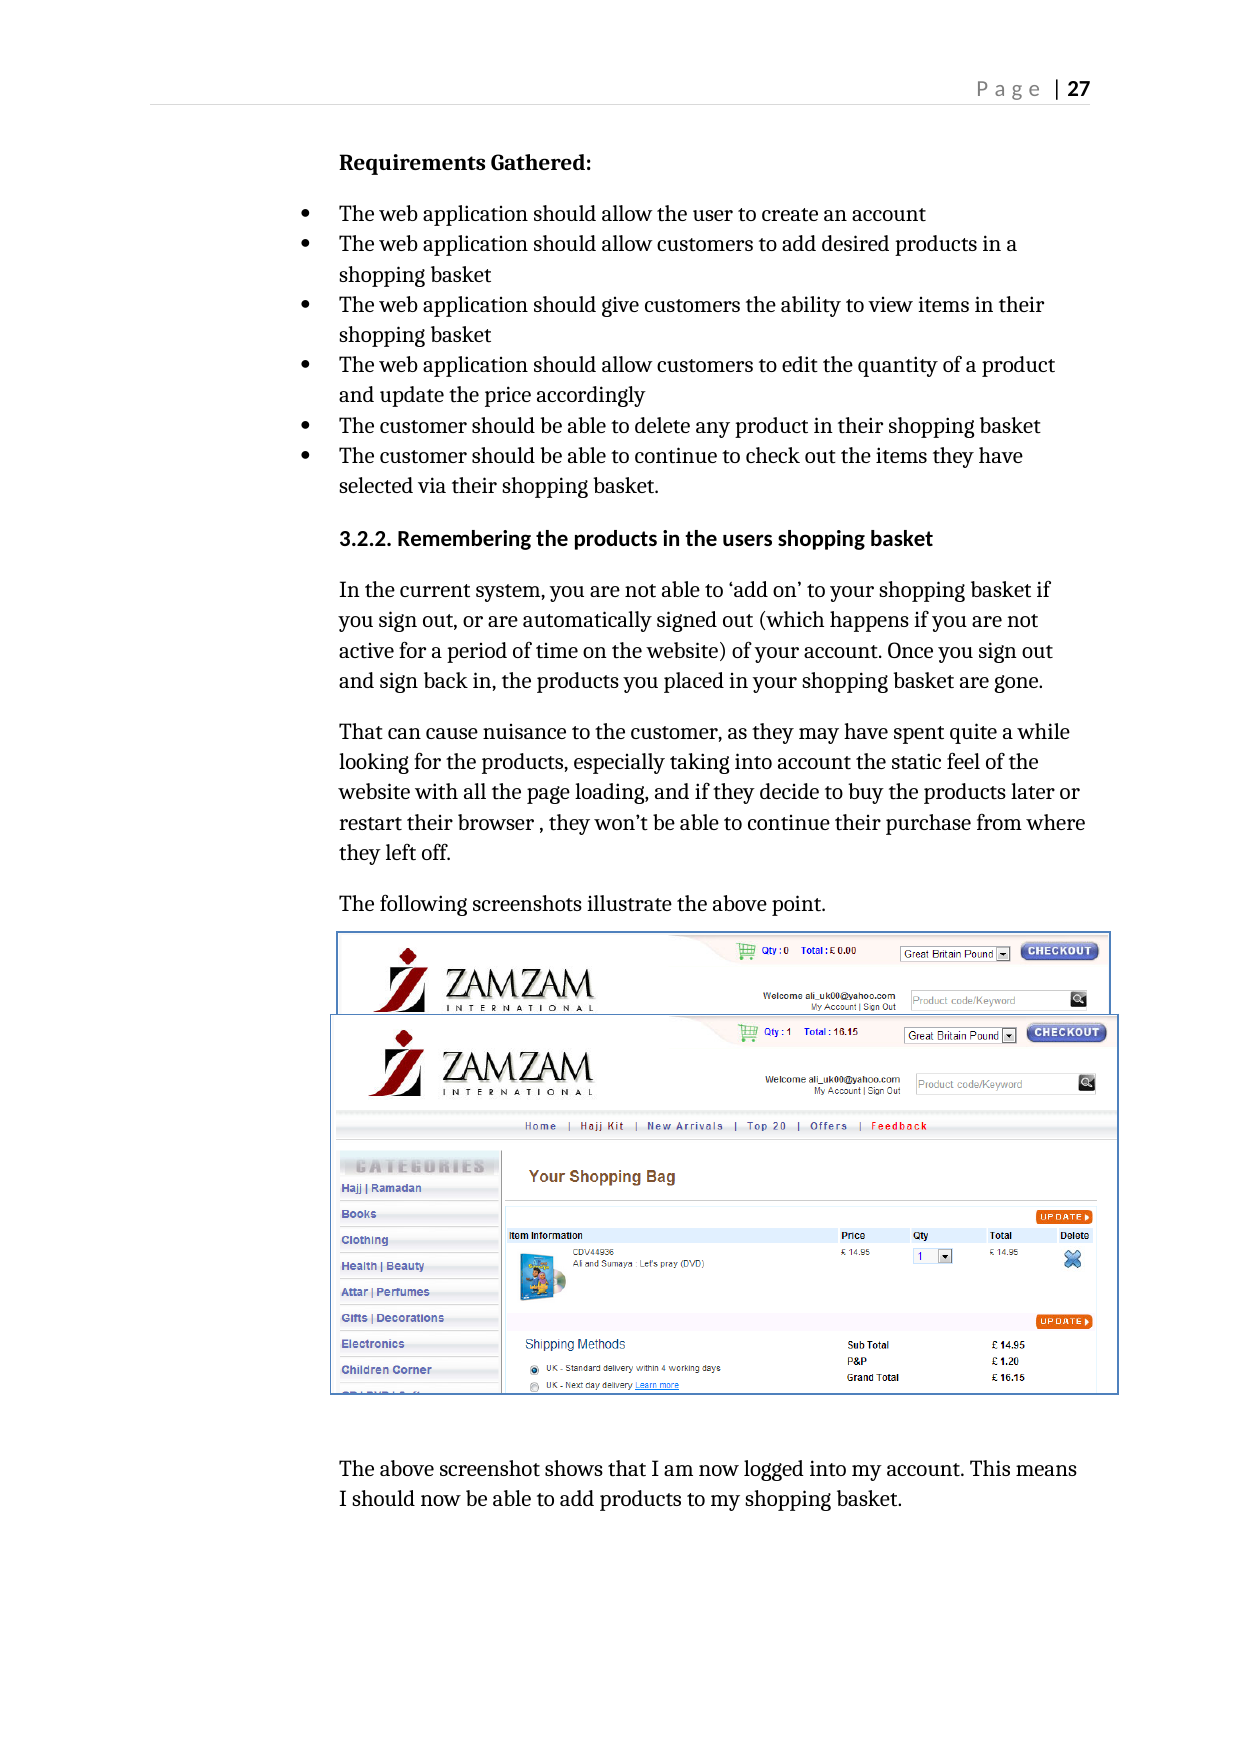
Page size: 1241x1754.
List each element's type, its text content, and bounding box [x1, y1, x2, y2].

text 3.2.2. Remembering the products in the users shopping basket [339, 524, 1090, 552]
list The web application should give customers the ability to view items in their shopping basket [301, 292, 1090, 348]
list The web application should allow customers to add desired products in a shopping basket [301, 231, 1090, 288]
list The customer should be able to delete any product in their shopping basket [301, 412, 1090, 439]
list The web application should allow customers to edit the quantity of a product and update the price accordingly [301, 352, 1090, 409]
text The following screenshots illustrate the above point. [339, 891, 1090, 917]
text Requirements Gathered: [339, 150, 1090, 176]
text The above screenshot shows that I am now logged into my account. This means I should now be able to add products to my shopping basket. [339, 1395, 1090, 1512]
picture [331, 1015, 1117, 1393]
text That can cause nuisance to the customer, as they may have spent quite a while looking for the products, especially taking into account the static feel of the website with all the page loading, and if they decide to buy the products later or restart their browser , they won’t be able to continue their purchase from where they left off. [339, 719, 1090, 866]
list The web application should allow the user to create an account [301, 201, 1090, 227]
picture [338, 933, 1109, 1014]
list The customer should be able to continue to check out the items they have selected via their shopping basket. [301, 443, 1090, 499]
text In the current system, you are not able to ‘add on’ to your shopping basket if you sign out, or are automatically signed out (which happens if you are not active for a period of time on the website) of your account. Once you sign out and sign back in, the products you placed in your shopping basket are gone. [339, 577, 1090, 694]
